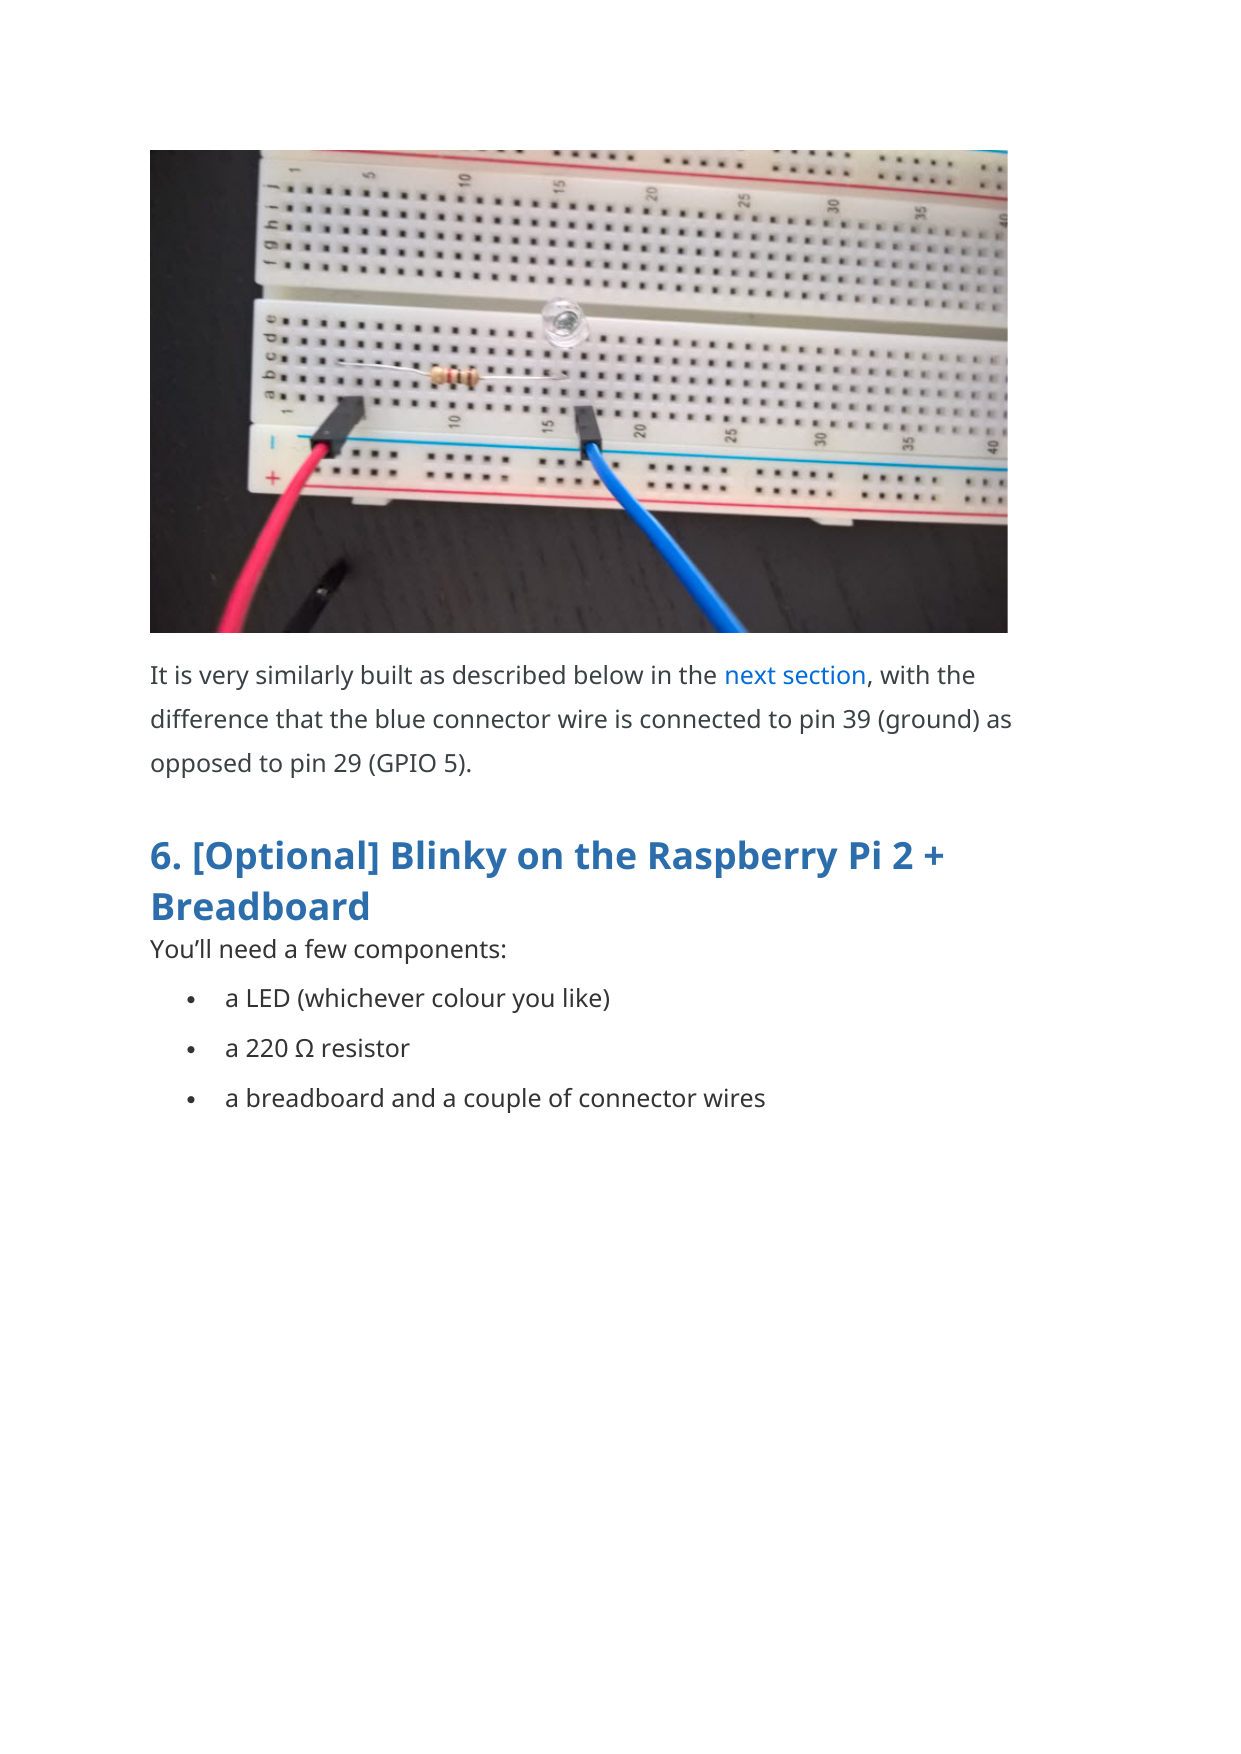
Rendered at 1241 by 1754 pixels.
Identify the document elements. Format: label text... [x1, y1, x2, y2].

text You’ll need a few components: [150, 931, 1090, 966]
picture [150, 150, 1008, 633]
list a LED (whichever colour you like) [187, 981, 1090, 1015]
subtitle 6. [Optional] Blinky on the Raspberry Pi 2 + Breadboard [150, 829, 1090, 931]
text It is very similarly built as described below in the next section, with the difference that the blue connector wire is connected to pin 39 (ground) as opposed to pin 29 (GPIO 5). [150, 648, 1090, 779]
list a breadboard and a couple of connector wires [187, 1081, 1090, 1114]
list a 220 Ω resistor [187, 1031, 1090, 1065]
